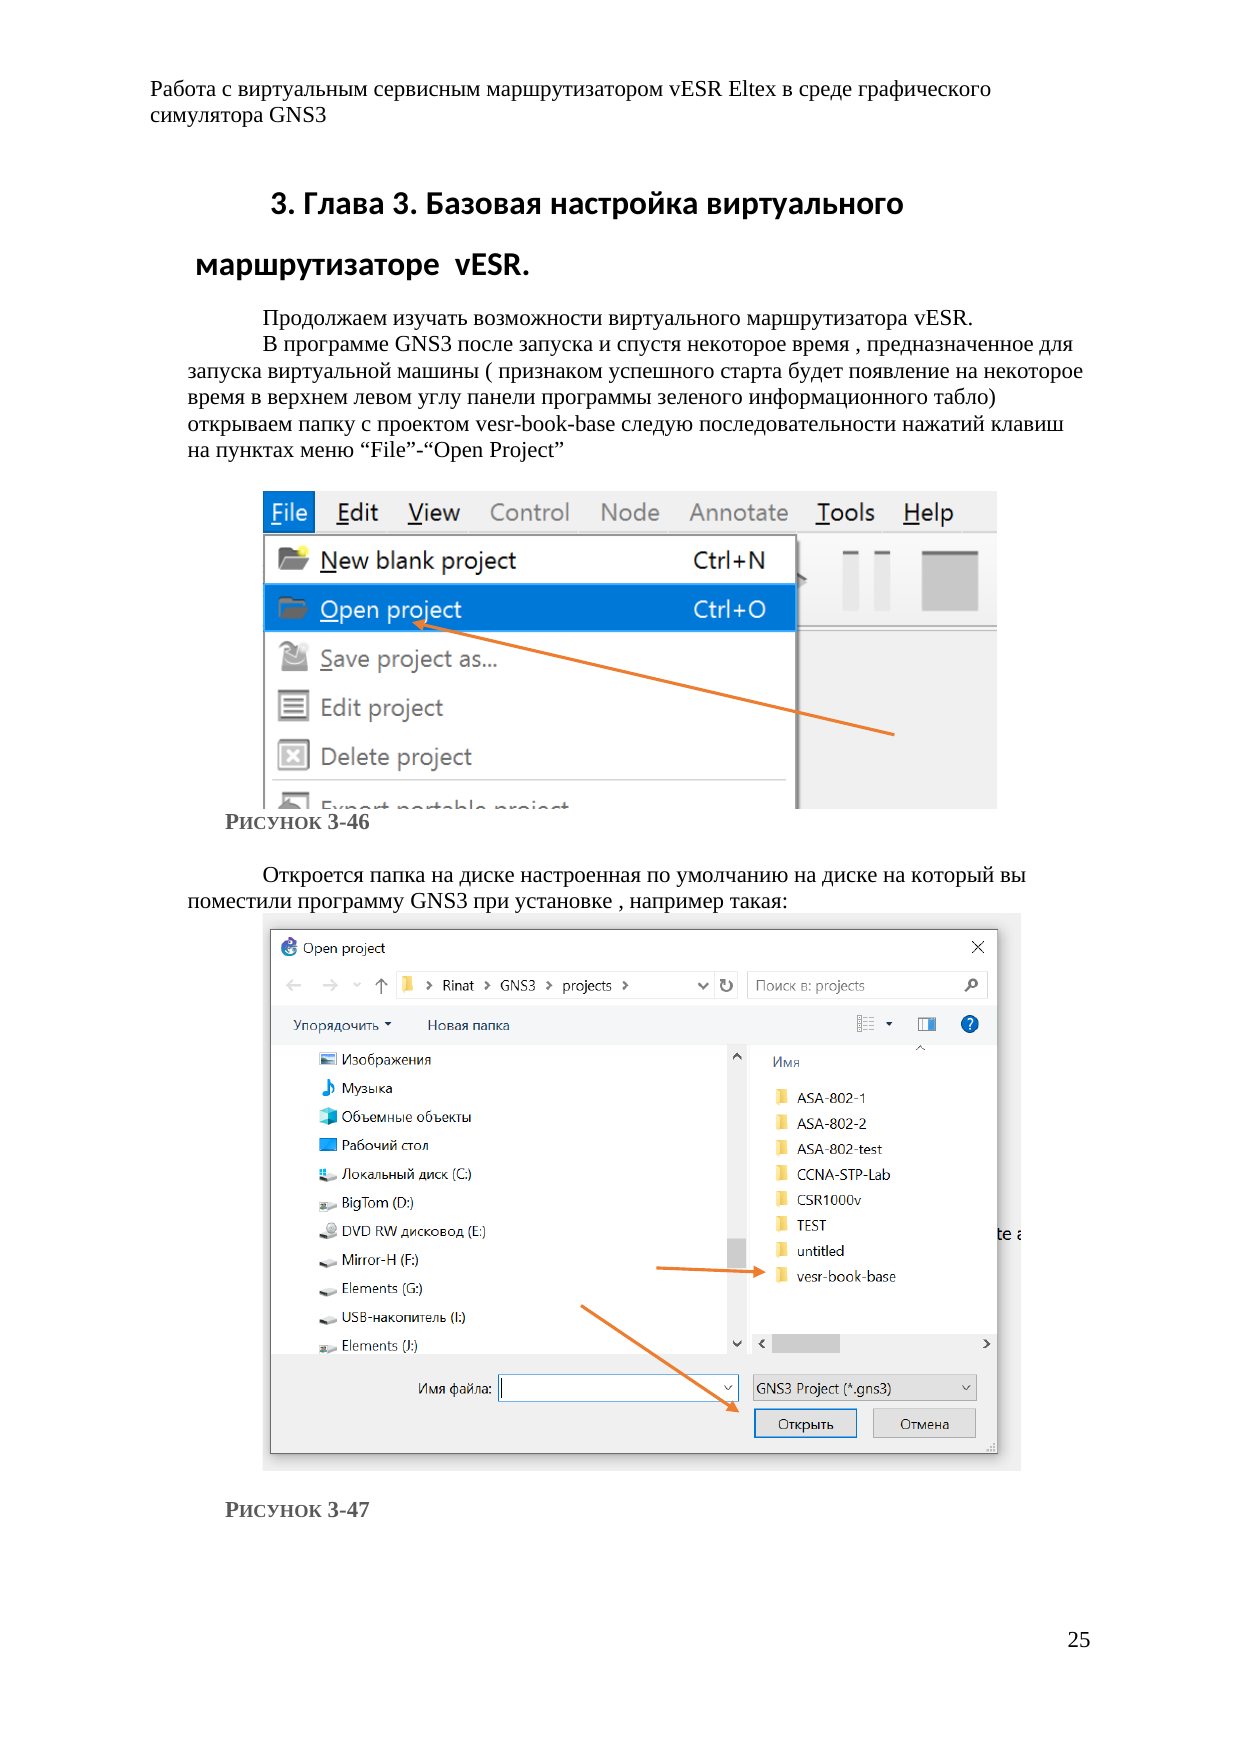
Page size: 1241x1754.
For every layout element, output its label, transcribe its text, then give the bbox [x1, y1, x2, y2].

text Откроется папка на диске настроенная по умолчанию на диске на который вы поместили программу GNS3 при установке , например такая: [187, 861, 1090, 914]
picture [262, 913, 1021, 1471]
subtitle . Базовая настройка виртуального маршрутизаторе vESR. [195, 182, 1090, 284]
text В программе GNS3 после запуска и спустя некоторое время , предназначенное для запуска виртуальной машины ( признаком успешного старта будет появление на некоторое время в верхнем левом углу панели программы зеленого информационного табло) открываем папку с проектом vesr-book-base следую последовательности нажатий клавиш на пунктах меню “File”-“Open Project” [187, 331, 1090, 462]
text Продолжаем изучать возможности виртуального маршрутизатора vESR. [187, 304, 1090, 331]
picture [262, 488, 997, 809]
